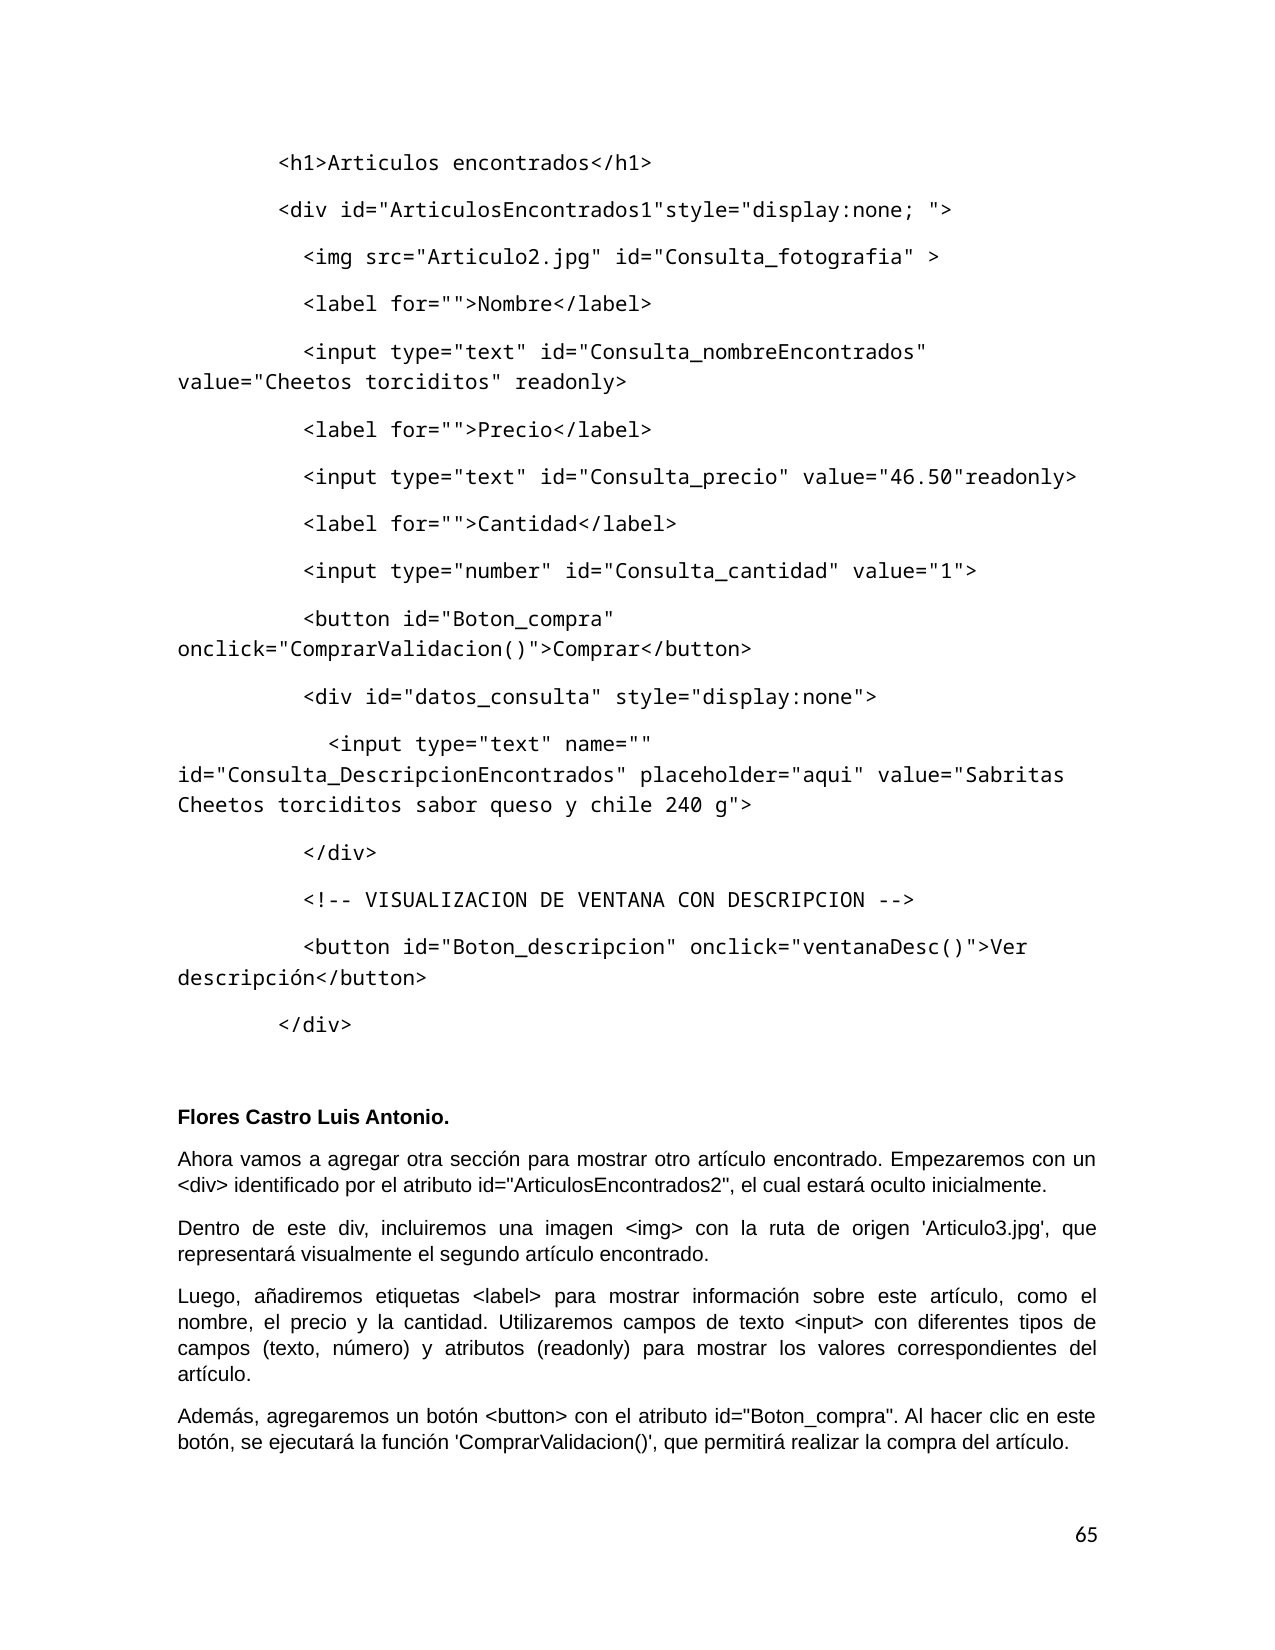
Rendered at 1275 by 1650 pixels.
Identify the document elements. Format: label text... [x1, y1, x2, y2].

text <button id="Boton_descripcion" onclick="ventanaDesc()">Ver descripción</button> [177, 932, 1098, 991]
text <input type="number" id="Consulta_cantidad" value="1"> [177, 557, 1098, 585]
text <img src="Articulo2.jpg" id="Consulta_fotografia" > [177, 242, 1098, 271]
text <div id="datos_consulta" style="display:none"> [177, 682, 1098, 710]
text <div id="ArticulosEncontrados1"style="display:none; "> [177, 195, 1098, 223]
text <label for="">Precio</label> [177, 415, 1098, 443]
text <input type="text" id="Consulta_precio" value="46.50"readonly> [177, 462, 1098, 490]
text <label for="">Nombre</label> [177, 289, 1098, 318]
text </div> [177, 1010, 1098, 1038]
text Dentro de este div, incluiremos una imagen <img> con la ruta de origen 'Articulo3.jpg', que representará visualmente el segundo artículo encontrado. [177, 1216, 1098, 1265]
text Flores Castro Luis Antonio. [177, 1105, 1098, 1129]
text </div> [177, 838, 1098, 866]
text <!-- VISUALIZACION DE VENTANA CON DESCRIPCION --> [177, 885, 1098, 913]
text <h1>Articulos encontrados</h1> [177, 148, 1098, 176]
text <button id="Boton_compra" onclick="ComprarValidacion()">Comprar</button> [177, 604, 1098, 663]
text <input type="text" name="" id="Consulta_DescripcionEncontrados" placeholder="aqui" value="Sabritas Cheetos torciditos sabor queso y chile 240 g"> [177, 729, 1098, 819]
text <label for="">Cantidad</label> [177, 509, 1098, 538]
text Además, agregaremos un botón <button> con el atributo id="Boton_compra". Al hacer clic en este botón, se ejecutará la función 'ComprarValidacion()', que permitirá realizar la compra del artículo. [177, 1404, 1098, 1454]
text <input type="text" id="Consulta_nombreEncontrados" value="Cheetos torciditos" readonly> [177, 337, 1098, 396]
text Luego, añadiremos etiquetas <label> para mostrar información sobre este artículo, como el nombre, el precio y la cantidad. Utilizaremos campos de texto <input> con diferentes tipos de campos (texto, número) y atributos (readonly) para mostrar los valores correspondientes del artículo. [177, 1284, 1098, 1385]
text Ahora vamos a agregar otra sección para mostrar otro artículo encontrado. Empezaremos con un <div> identificado por el atributo id="ArticulosEncontrados2", el cual estará oculto inicialmente. [177, 1147, 1098, 1197]
